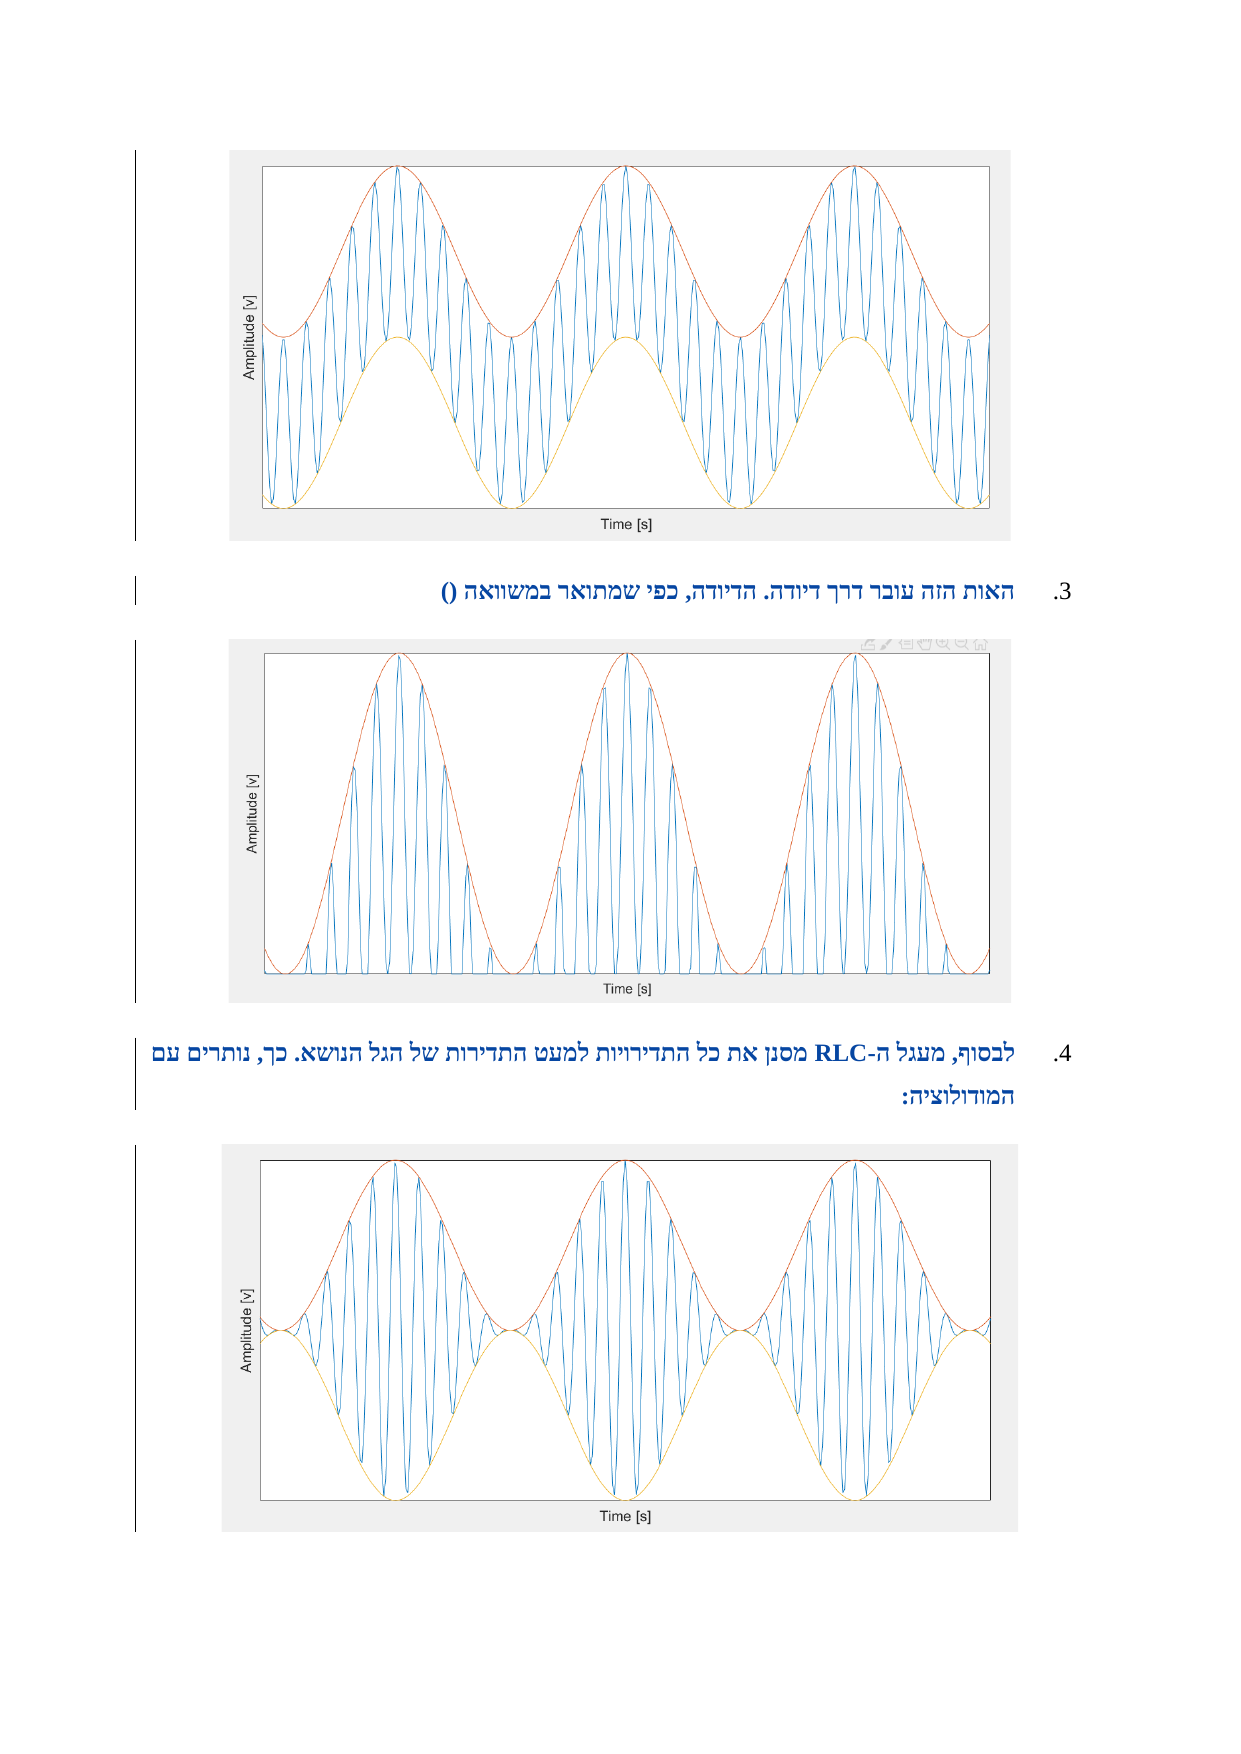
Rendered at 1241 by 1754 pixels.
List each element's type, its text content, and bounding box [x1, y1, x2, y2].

picture [228, 639, 1012, 1003]
list לבסוף, מעגל ה-RLC מסנן את כל התדירויות למעט התדירות של הגל הנושא. כך, נותרים עם המודולוציה: [150, 1038, 1053, 1109]
picture [221, 1144, 1019, 1532]
list האות הזה עובר דרך דיודה. הדיודה, כפי שמתואר במשוואה () [150, 576, 1053, 604]
picture [229, 150, 1011, 541]
